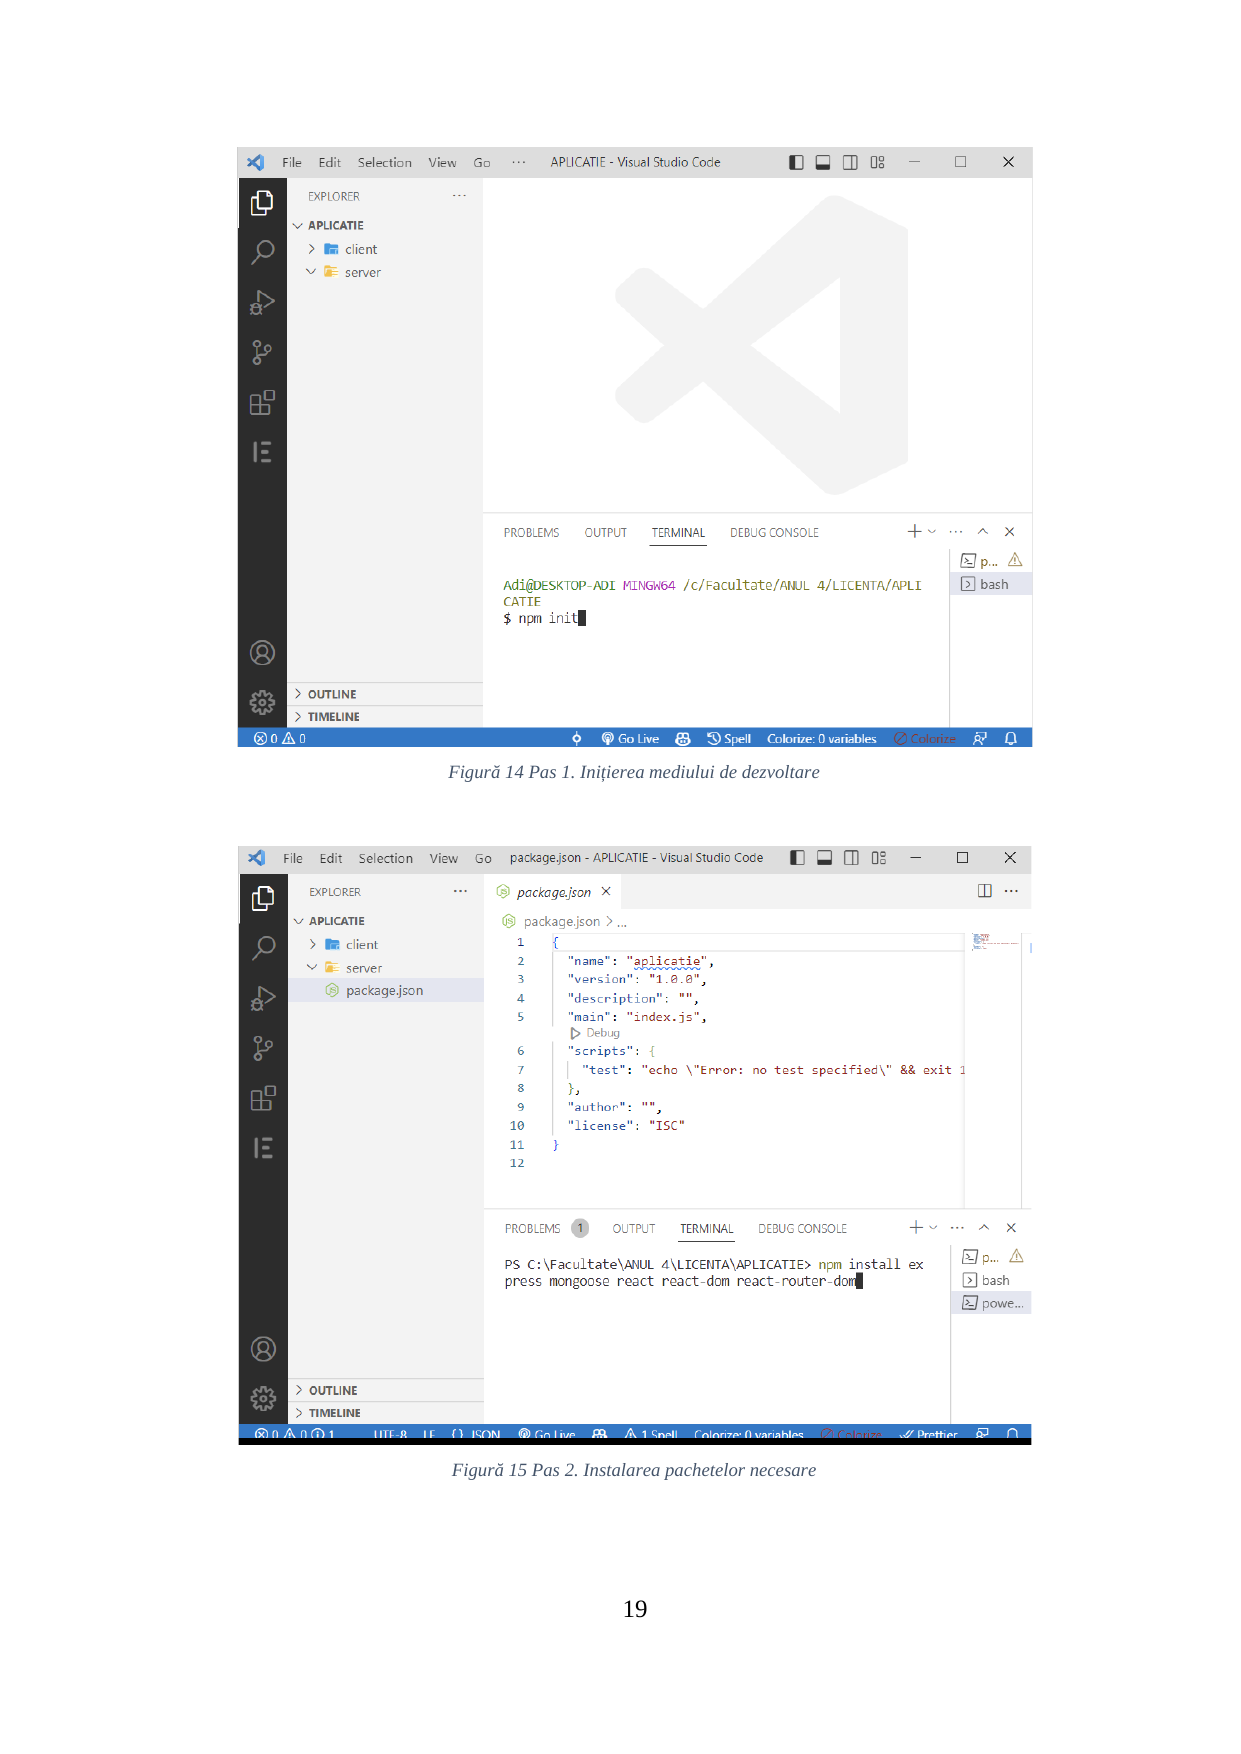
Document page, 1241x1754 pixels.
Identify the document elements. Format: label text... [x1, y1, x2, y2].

text Figură 14 Pas 1. Inițierea mediului de dezvoltare [148, 761, 1122, 782]
picture [238, 846, 1032, 1445]
text Figură 15 Pas 2. Instalarea pachetelor necesare [148, 1458, 1122, 1480]
picture [237, 147, 1033, 747]
